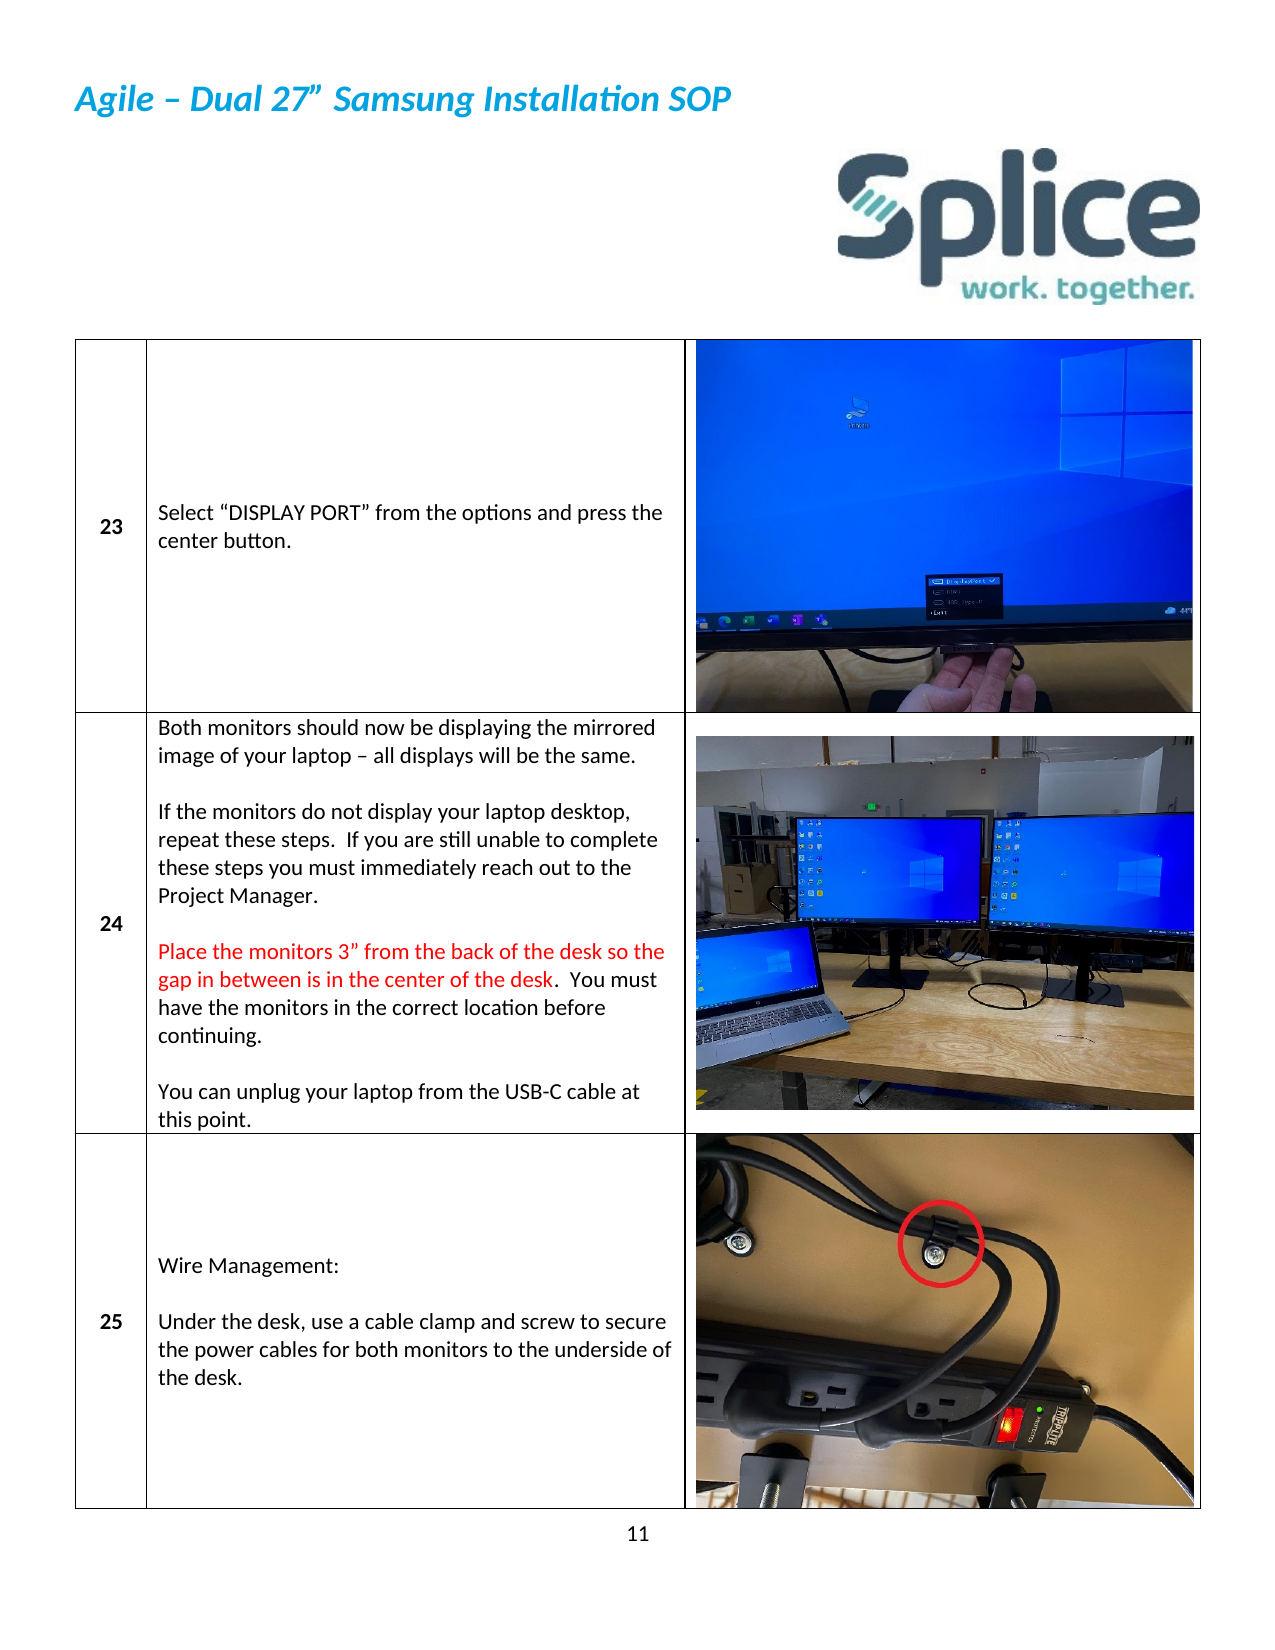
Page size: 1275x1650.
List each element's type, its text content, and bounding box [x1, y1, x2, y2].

table_cell Select “DISPLAY PORT” from the options and press the center button. [147, 340, 684, 712]
picture [696, 1134, 1194, 1508]
table_cell [686, 340, 696, 712]
table_cell Wire Management: Under the desk, use a cable clamp and screw to secure the power cables for both monitors to the underside of the desk. [147, 1134, 684, 1507]
picture [696, 736, 1195, 1110]
table_cell [686, 1134, 696, 1507]
table_cell 24 [76, 713, 146, 1133]
table_cell [1194, 1134, 1200, 1507]
table_cell [1193, 340, 1200, 712]
picture [696, 340, 1193, 712]
table_cell Both monitors should now be displaying the mirrored image of your laptop – all displays will be the same. If the monitors do not display your laptop desktop, repeat these steps. If you are still unable to complete these steps you must immediately reach out to the Project Manager. Place the monitors 3” from the back of the desk so the gap in between is in the center of the desk. You must have the monitors in the correct location before continuing. You can unplug your laptop from the USB-C cable at this point. [147, 713, 684, 1133]
picture [837, 148, 1200, 305]
table_cell 23 [76, 340, 146, 712]
table_cell [686, 713, 1200, 1133]
table_cell 25 [76, 1134, 146, 1507]
